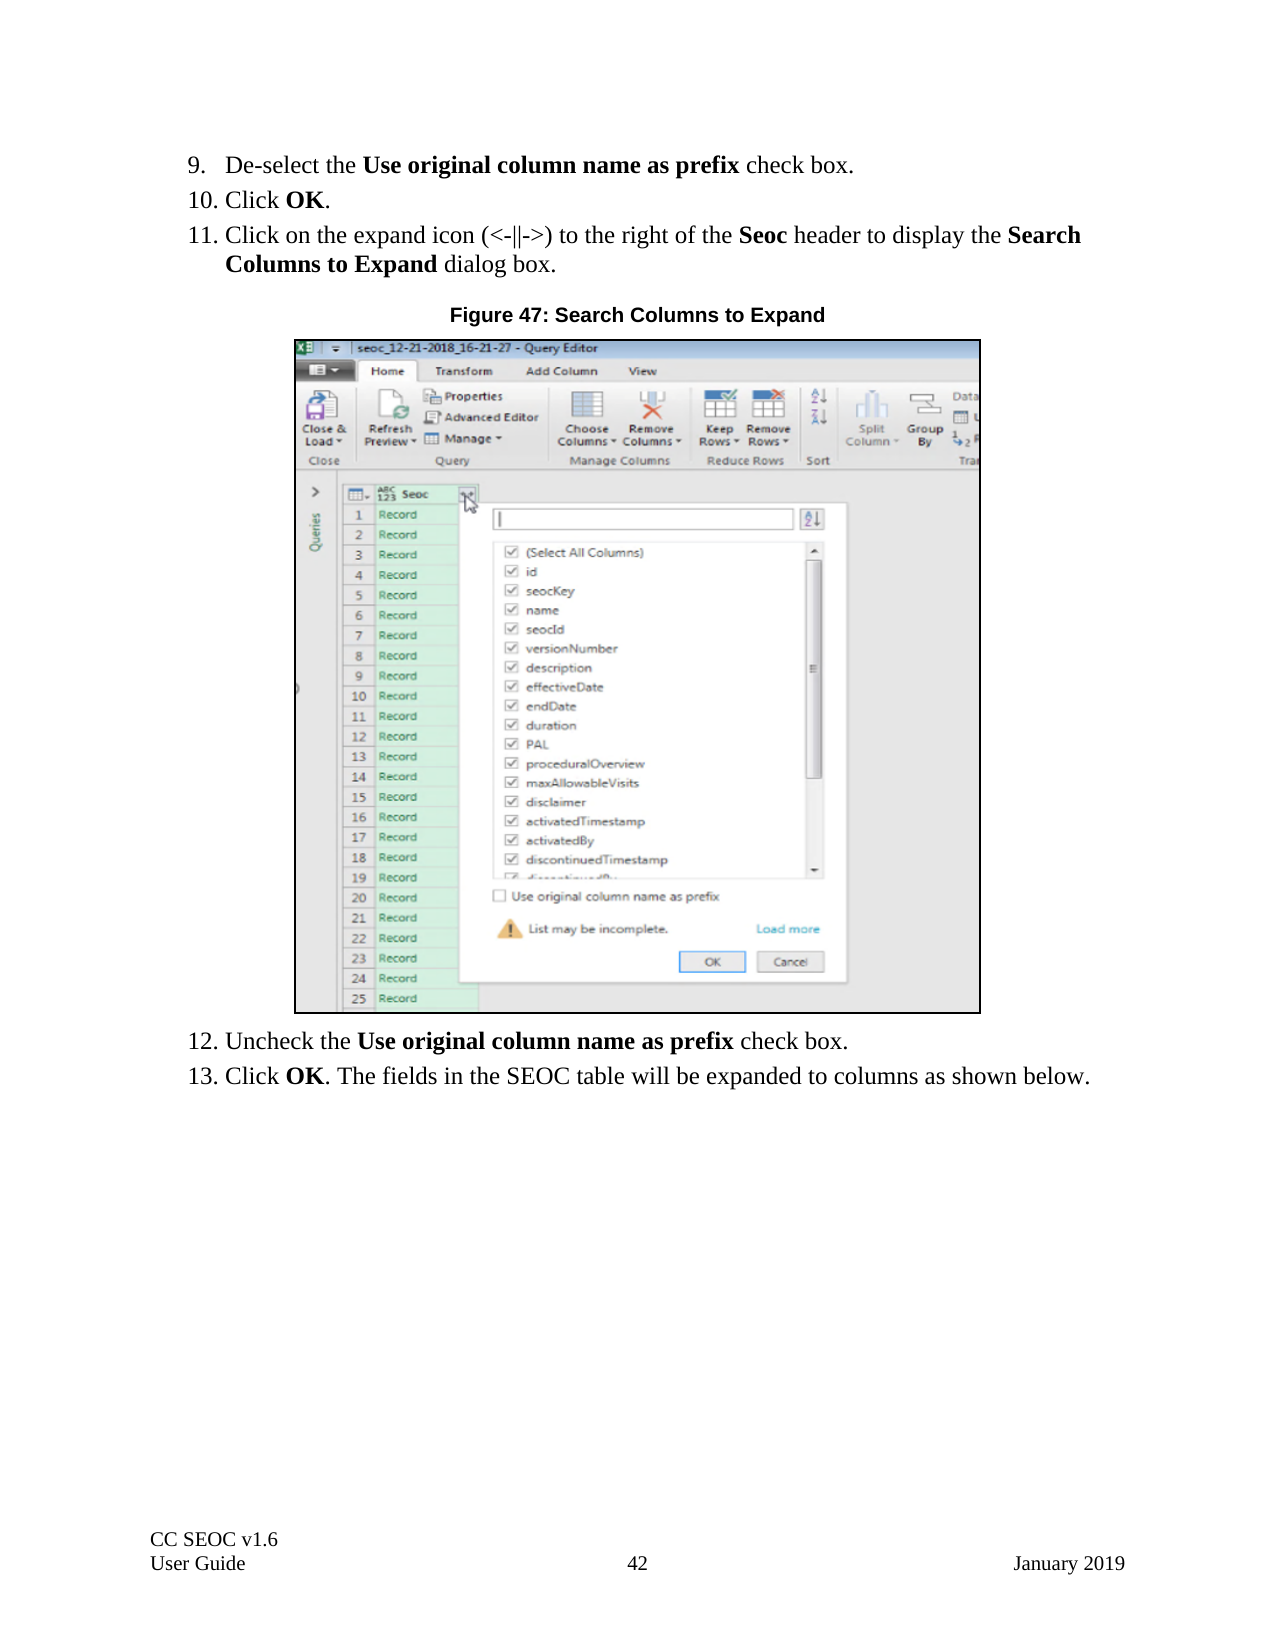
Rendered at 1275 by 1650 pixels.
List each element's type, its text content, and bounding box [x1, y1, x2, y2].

text Click OK. [187, 185, 1125, 214]
text Uncheck the Use original column name as prefix check box. [187, 1026, 1125, 1055]
text Click on the expand icon (<-||->) to the right of the Seoc header to display the Search Columns to Expand dialog box. [187, 220, 1125, 277]
text Figure 47: Search Columns to Expand [150, 302, 1125, 326]
picture [296, 341, 979, 1012]
text Click OK. The fields in the SEOC table will be expanded to columns as shown below. [187, 1061, 1125, 1090]
text De-select the Use original column name as prefix check box. [187, 150, 1125, 179]
